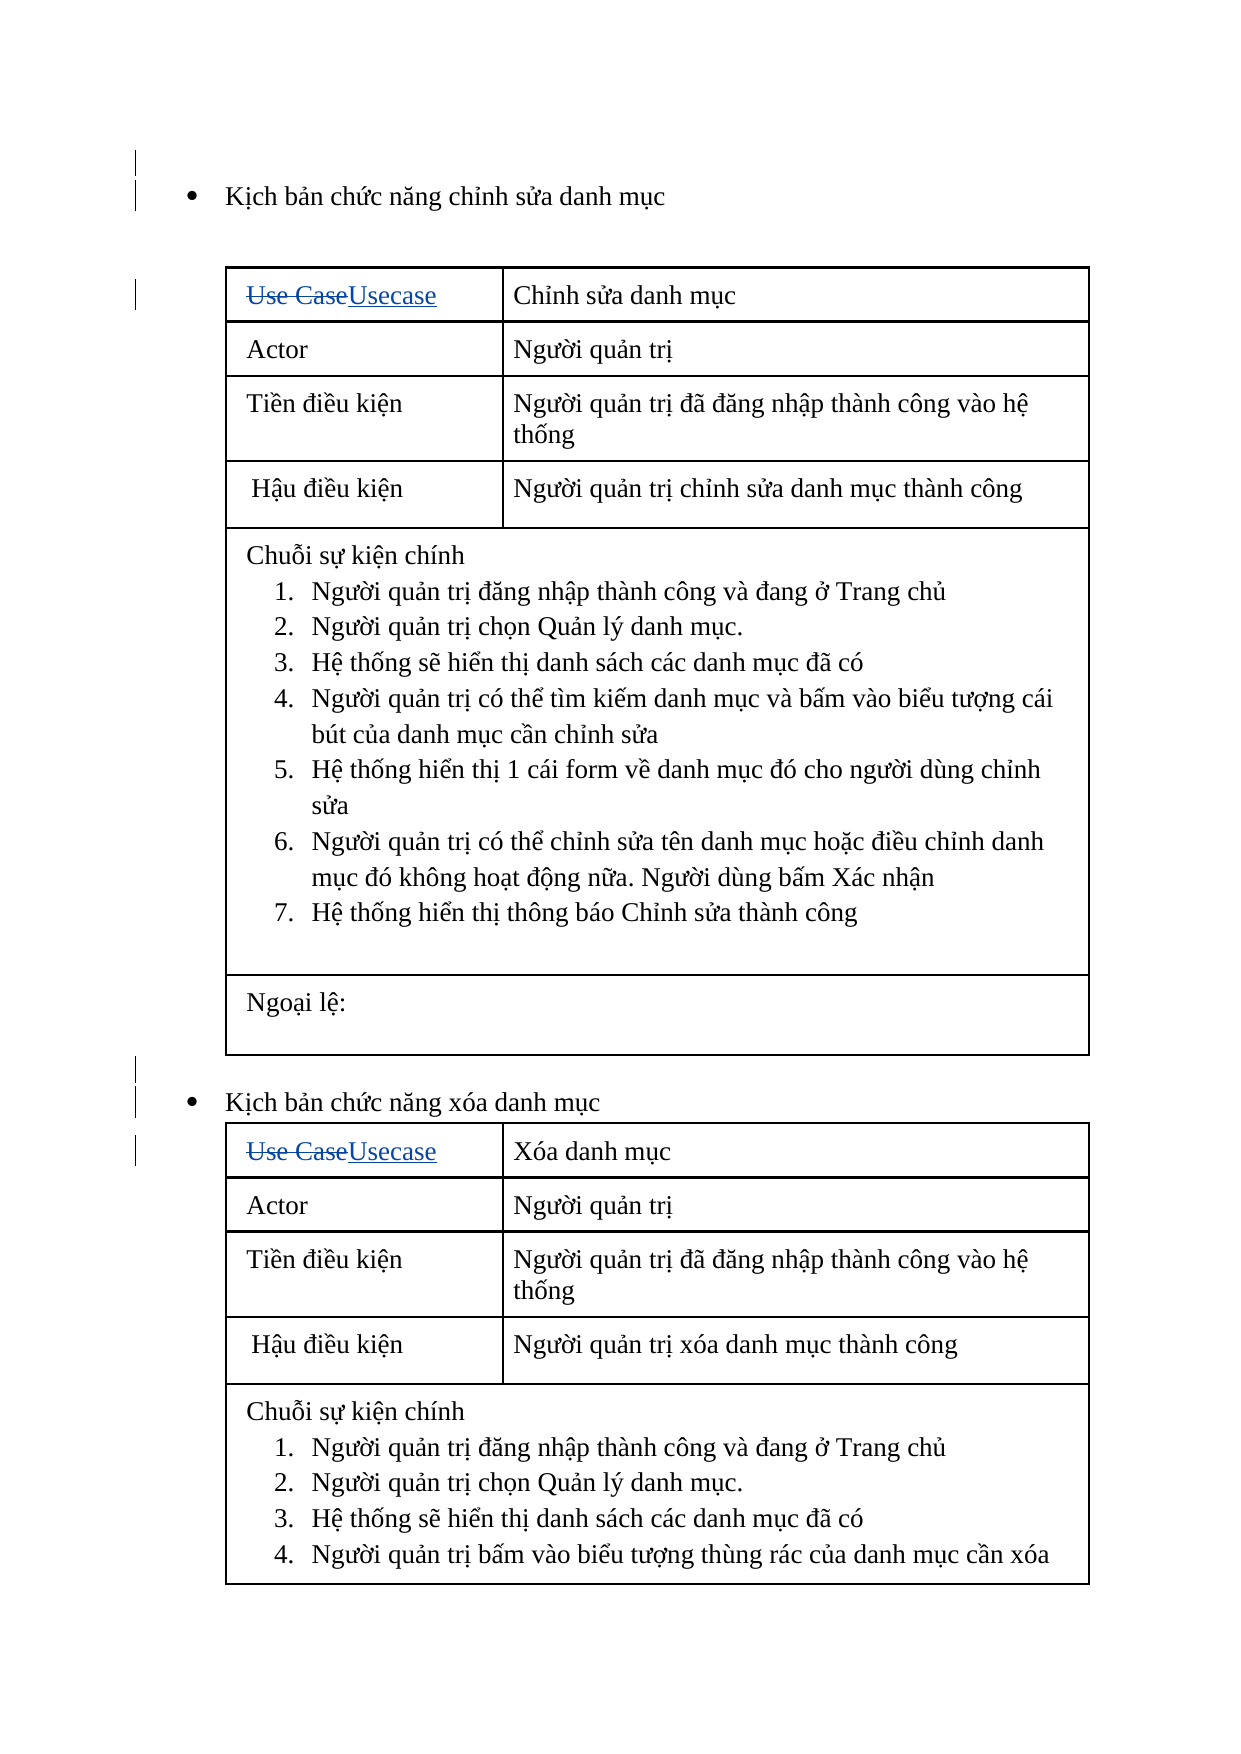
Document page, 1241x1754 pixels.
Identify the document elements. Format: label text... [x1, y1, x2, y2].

table_cell Người quản trị [504, 323, 1088, 374]
table_cell Người quản trị đã đăng nhập thành công vào hệ thống [504, 377, 1088, 460]
table_cell Người quản trị chỉnh sửa danh mục thành công [504, 462, 1088, 527]
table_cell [227, 1385, 1088, 1583]
table_header [227, 1124, 502, 1176]
table_header Xóa danh mục [504, 1124, 1088, 1176]
table_cell Hậu điều kiện [227, 1318, 502, 1382]
table_cell Actor [227, 323, 502, 374]
table_cell Hậu điều kiện [227, 462, 502, 527]
table_cell Actor [227, 1179, 502, 1230]
table_header Chỉnh sửa danh mục [504, 269, 1088, 320]
list Kịch bản chức năng xóa danh mục [187, 1086, 1090, 1118]
table_header [227, 269, 502, 320]
table_cell Chuỗi sự kiện chính Người quản trị đăng nhập thành công và đang ở Trang chủ Người quản trị chọn Quản lý danh mục. Hệ thống sẽ hiển thị danh sách các danh mục đã có Người quản trị có thể tìm kiếm danh mục và bấm vào biểu tượng cái bút của danh mục cần chỉnh sửa Hệ thống hiển thị 1 cái form về danh mục đó cho người dùng chỉnh sửa Người quản trị có thể chỉnh sửa tên danh mục hoặc điều chỉnh danh mục đó không hoạt động nữa. Người dùng bấm Xác nhận Hệ thống hiển thị thông báo Chỉnh sửa thành công [227, 529, 1088, 974]
table_cell Người quản trị xóa danh mục thành công [504, 1318, 1088, 1382]
list Kịch bản chức năng chỉnh sửa danh mục [187, 180, 1090, 211]
table_cell Ngoại lệ: [227, 976, 1088, 1054]
table_cell Tiền điều kiện [227, 377, 502, 460]
table_cell Tiền điều kiện [227, 1233, 502, 1316]
table_cell Người quản trị đã đăng nhập thành công vào hệ thống [504, 1233, 1088, 1316]
table_cell Người quản trị [504, 1179, 1088, 1230]
